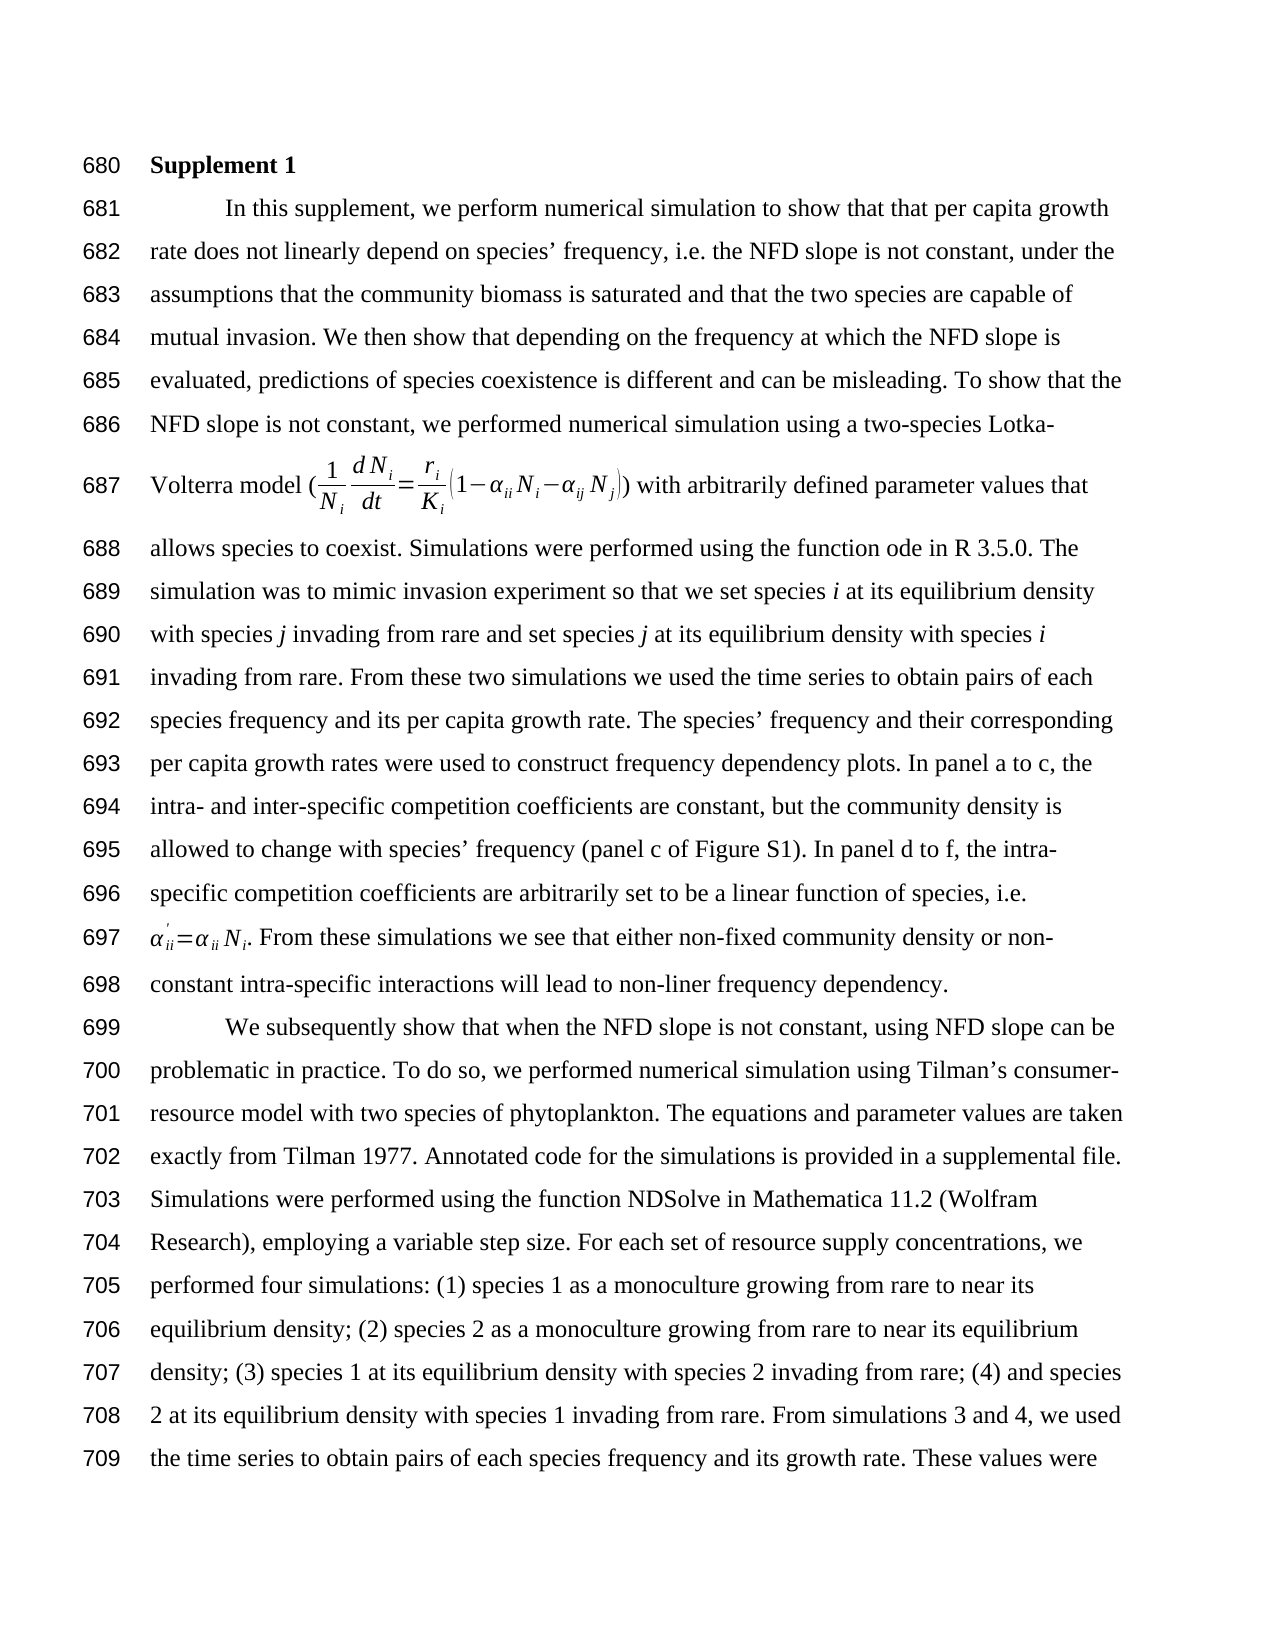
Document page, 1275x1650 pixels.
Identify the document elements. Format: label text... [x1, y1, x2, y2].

text In this supplement, we perform numerical simulation to show that that per capita growth rate does not linearly depend on species’ frequency, i.e. the NFD slope is not constant, under the assumptions that the community biomass is saturated and that the two species are capable of mutual invasion. We then show that depending on the frequency at which the NFD slope is evaluated, predictions of species coexistence is different and can be misleading. To show that the NFD slope is not constant, we performed numerical simulation using a two-species Lotka-Volterra model () with arbitrarily defined parameter values that allows species to coexist. Simulations were performed using the function ode in R 3.5.0. The simulation was to mimic invasion experiment so that we set species i at its equilibrium density with species j invading from rare and set species j at its equilibrium density with species i invading from rare. From these two simulations we used the time series to obtain pairs of each species frequency and its per capita growth rate. The species’ frequency and their corresponding per capita growth rates were used to construct frequency dependency plots. In panel a to c, the intra- and inter-specific competition coefficients are constant, but the community density is allowed to change with species’ frequency (panel c of Figure S1). In panel d to f, the intra-specific competition coefficients are arbitrarily set to be a linear function of species, i.e. . From these simulations we see that either non-fixed community density or non-constant intra-specific interactions will lead to non-liner frequency dependency. [150, 193, 1125, 997]
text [150, 1012, 1125, 1472]
text Supplement 1 [150, 150, 1125, 179]
